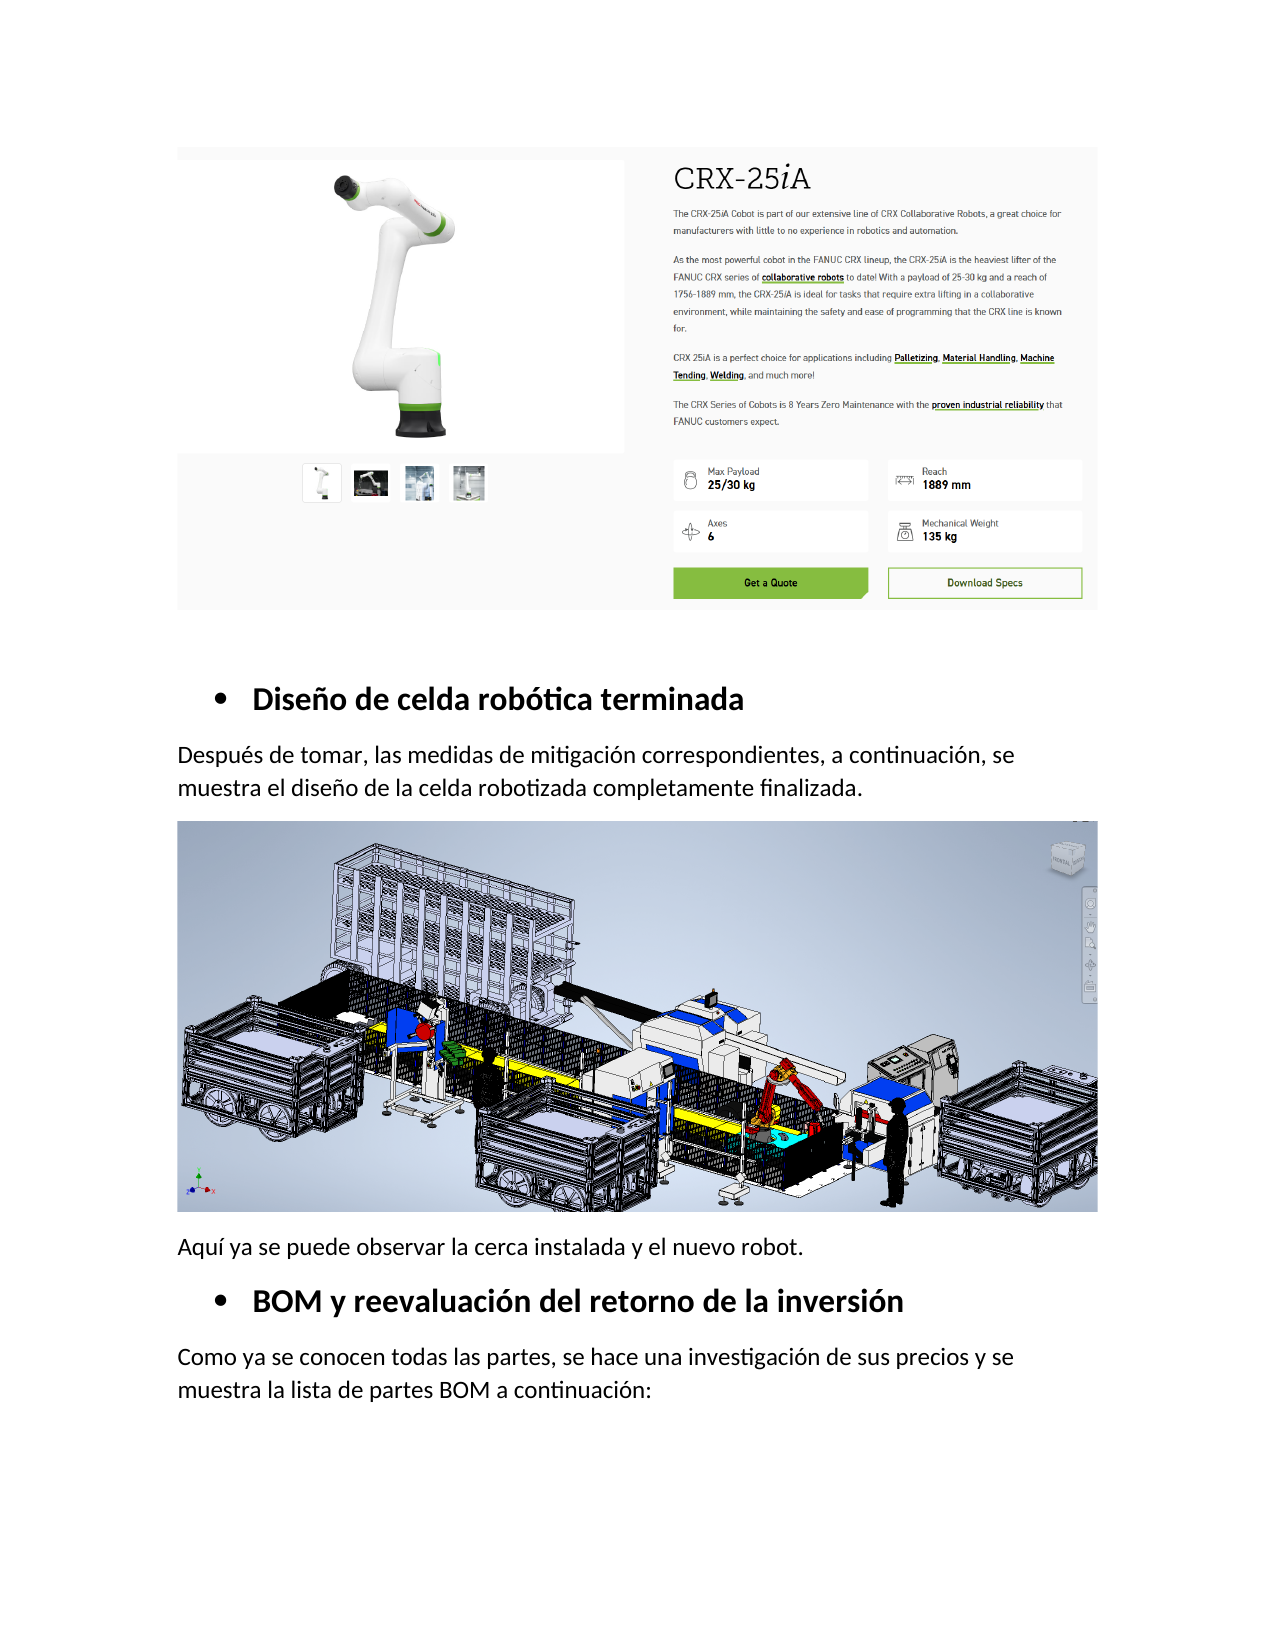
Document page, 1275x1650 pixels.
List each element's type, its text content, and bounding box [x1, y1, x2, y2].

list Diseño de celda robótica terminada [215, 678, 1098, 719]
text Después de tomar, las medidas de mitigación correspondientes, a continuación, se muestra el diseño de la celda robotizada completamente finalizada. [177, 739, 1098, 802]
picture [177, 821, 1098, 1212]
text Como ya se conocen todas las partes, se hace una investigación de sus precios y se muestra la lista de partes BOM a continuación: [177, 1341, 1098, 1404]
text Aquí ya se puede observar la cerca instalada y el nuevo robot. [177, 1231, 1098, 1261]
picture [177, 147, 1098, 610]
list BOM y reevaluación del retorno de la inversión [215, 1280, 1098, 1321]
